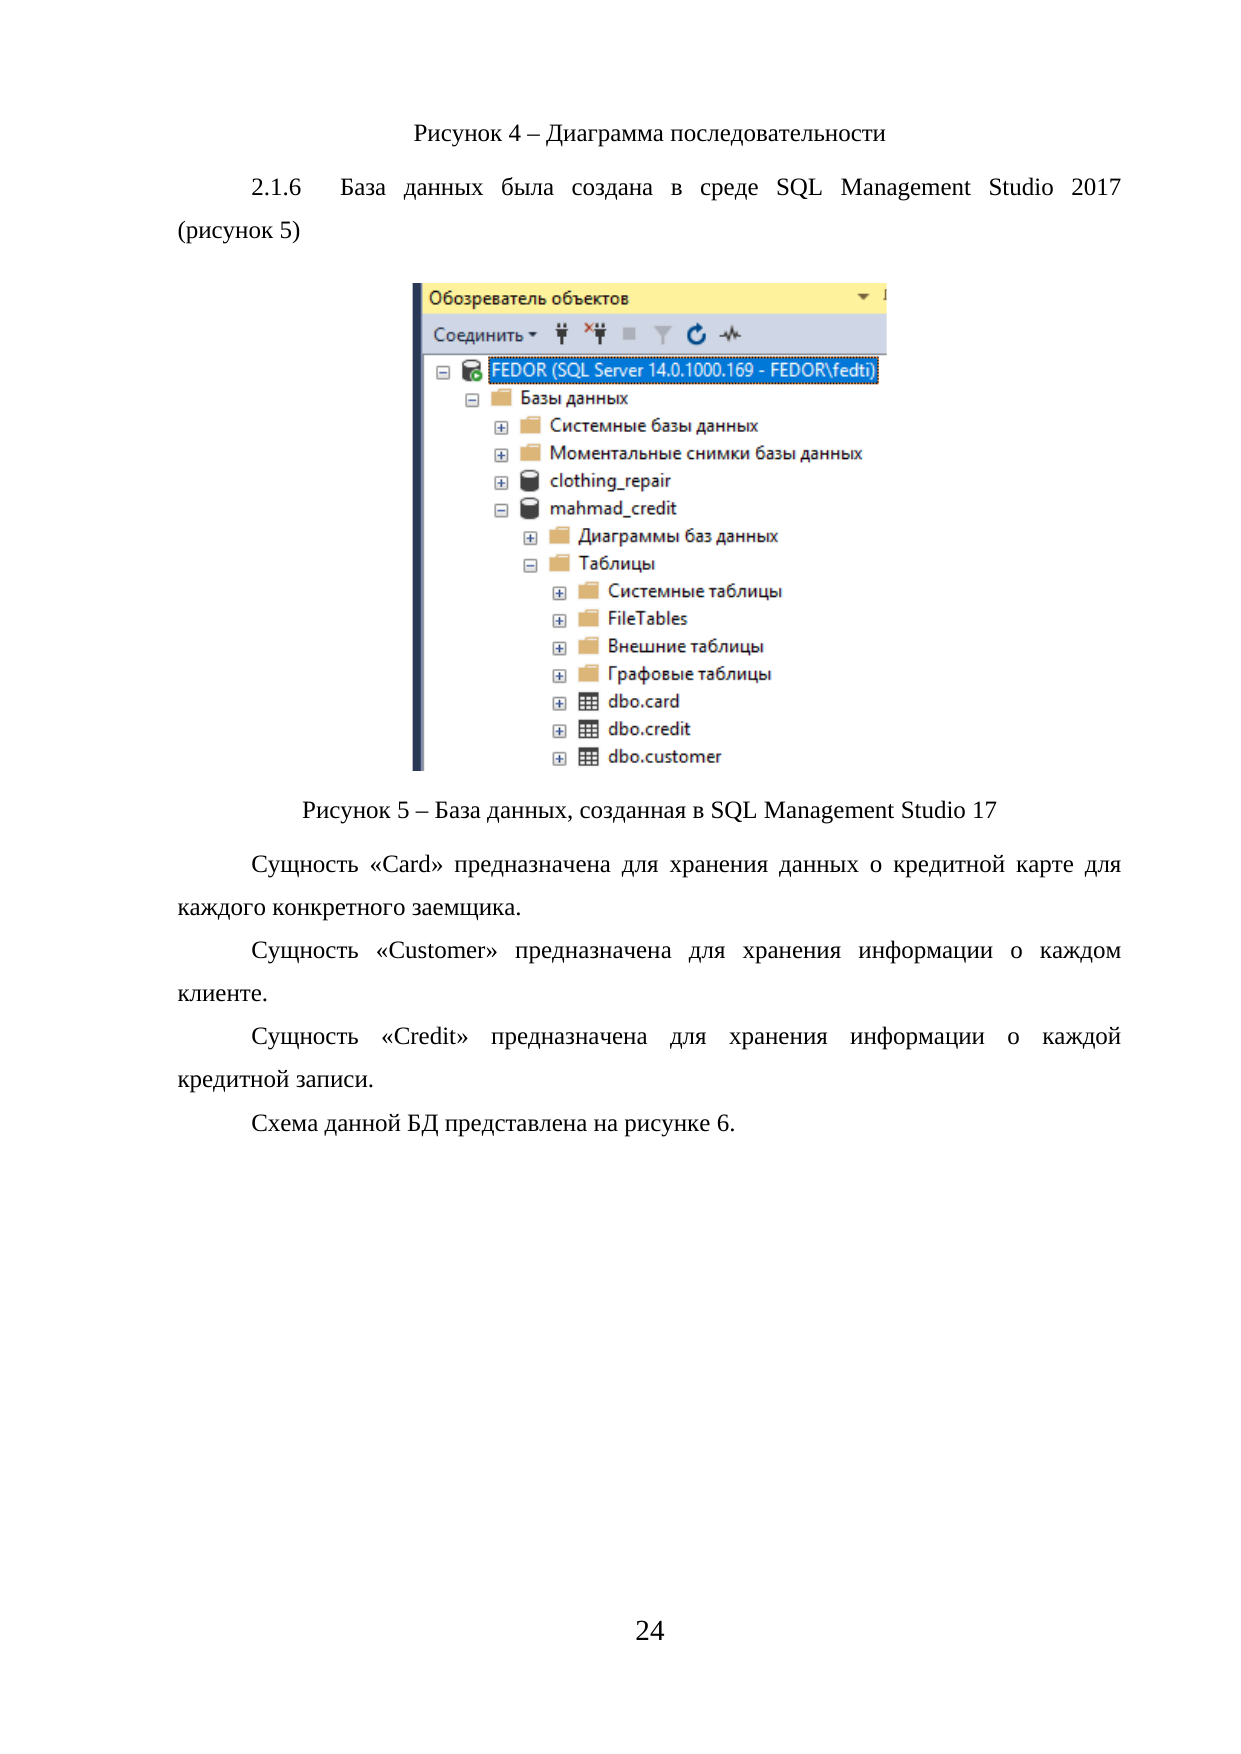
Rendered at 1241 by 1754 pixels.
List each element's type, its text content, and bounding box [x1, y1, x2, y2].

picture [412, 283, 887, 771]
text Сущность «Credit» предназначена для хранения информации о каждой кредитной записи. [177, 1021, 1122, 1093]
text Рисунок 4 – Диаграмма последовательности [177, 118, 1122, 147]
text Рисунок 5 – База данных, созданная в SQL Management Studio 17 [177, 795, 1122, 824]
text Схема данной БД представлена на рисунке 6. [177, 1108, 1122, 1136]
text Сущность «Card» предназначена для хранения данных о кредитной карте для каждого конкретного заемщика. [177, 849, 1122, 921]
list База данных была создана в среде SQL Management Studio 2017 (рисунок 5) [177, 172, 1122, 244]
text Сущность «Customer» предназначена для хранения информации о каждом клиенте. [177, 935, 1122, 1007]
